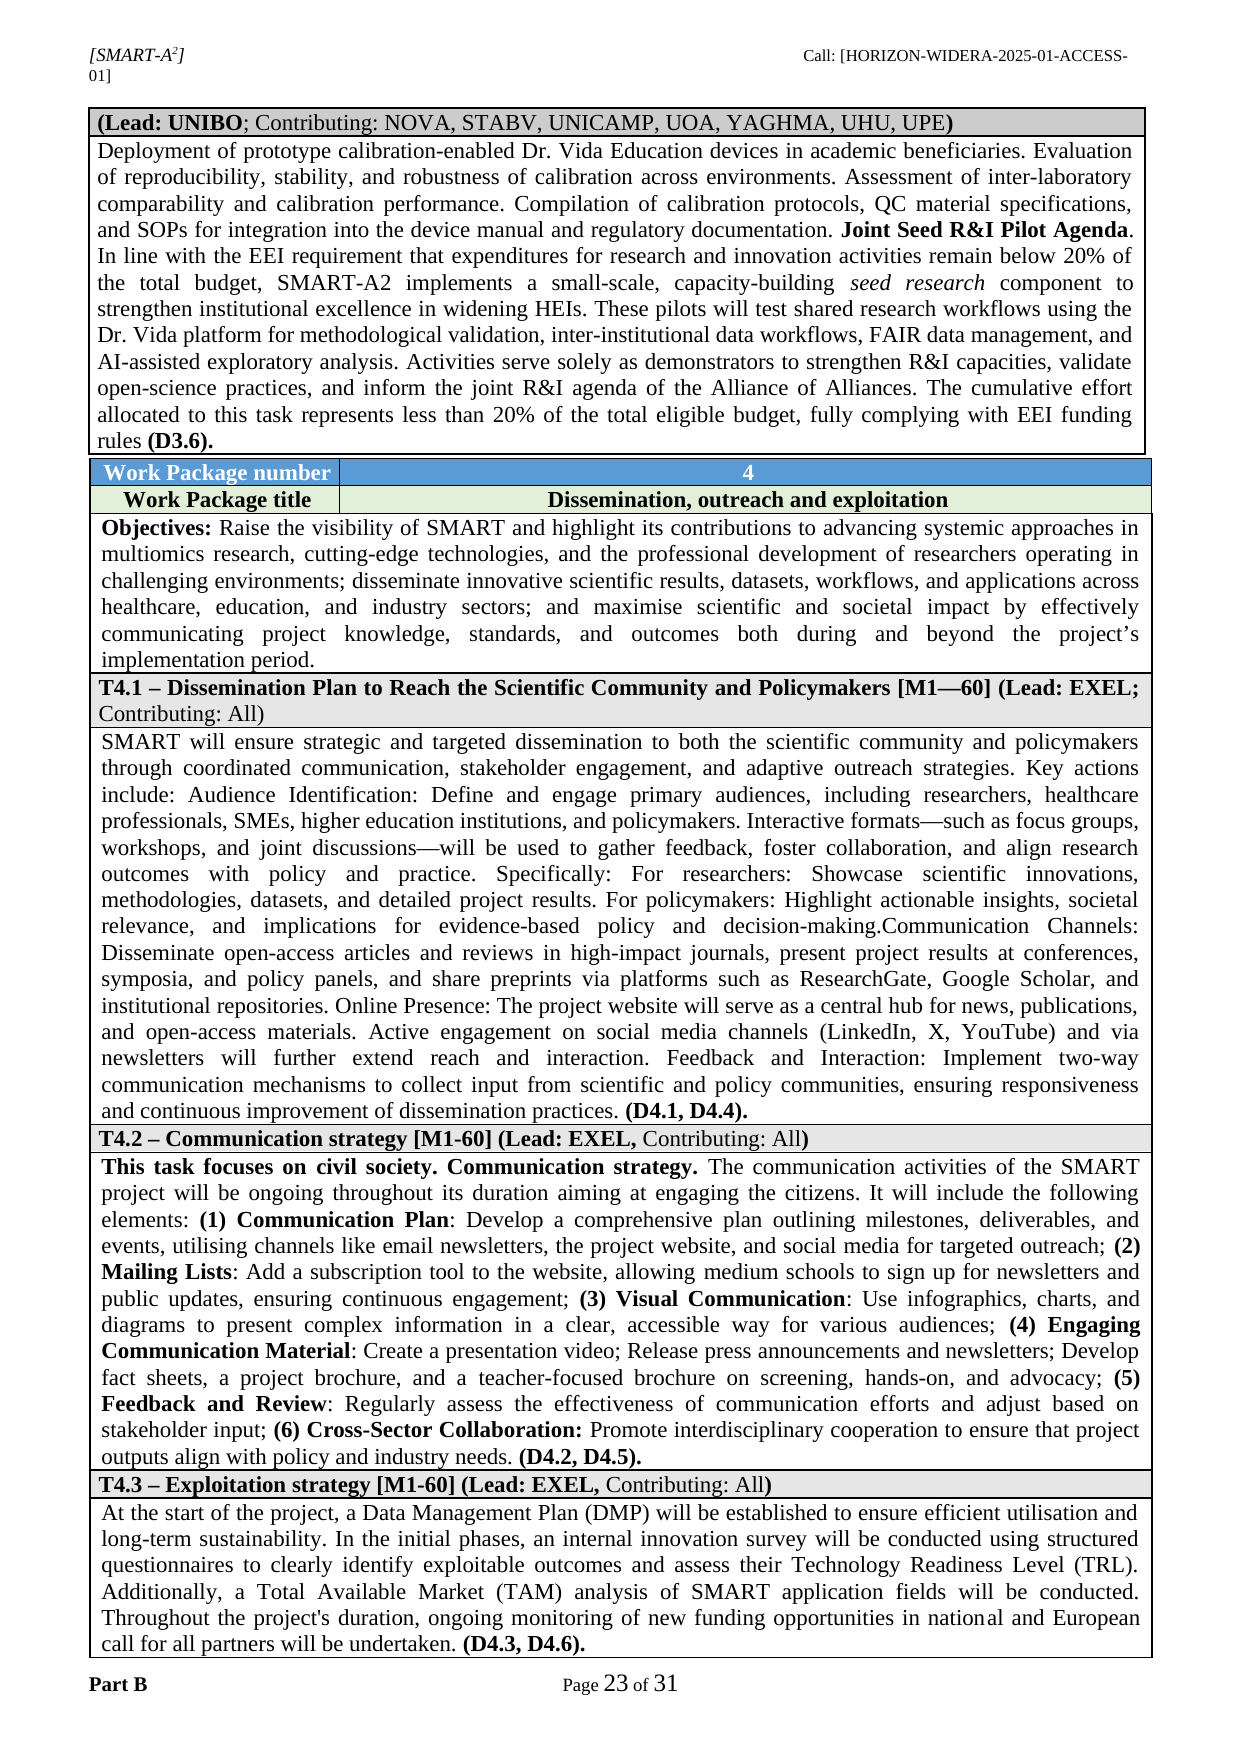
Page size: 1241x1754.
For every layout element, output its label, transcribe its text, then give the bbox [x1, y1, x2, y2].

table_cell SMART will ensure strategic and targeted dissemination to both the scientific community and policymakers through coordinated communication, stakeholder engagement, and adaptive outreach strategies. Key actions include: Audience Identification: Define and engage primary audiences, including researchers, healthcare professionals, SMEs, higher education institutions, and policymakers. Interactive formats—such as focus groups, workshops, and joint discussions—will be used to gather feedback, foster collaboration, and align research outcomes with policy and practice. Specifically: For researchers: Showcase scientific innovations, methodologies, datasets, and detailed project results. For policymakers: Highlight actionable insights, societal relevance, and implications for evidence-based policy and decision-making.Communication Channels: Disseminate open-access articles and reviews in high-impact journals, present project results at conferences, symposia, and policy panels, and share preprints via platforms such as ResearchGate, Google Scholar, and institutional repositories. Online Presence: The project website will serve as a central hub for news, publications, and open-access materials. Active engagement on social media channels (LinkedIn, X, YouTube) and via newsletters will further extend reach and interaction. Feedback and Interaction: Implement two-way communication mechanisms to collect input from scientific and policy communities, ensuring responsiveness and continuous improvement of dissemination practices. (D4.1, D4.4). [91, 728, 1151, 1123]
table_cell T4.3 – Exploitation strategy [M1-60] (Lead: EXEL, Contributing: All) [91, 1471, 1151, 1497]
table_cell T4.2 – Communication strategy [M1-60] (Lead: EXEL, Contributing: All) [91, 1125, 1151, 1151]
table_cell Dissemination, outreach and exploitation [340, 486, 1151, 513]
table_cell Objectives: Raise the visibility of SMART and highlight its contributions to advancing systemic approaches in multiomics research, cutting-edge technologies, and the professional development of researchers operating in challenging environments; disseminate innovative scientific results, datasets, workflows, and applications across healthcare, education, and industry sectors; and maximise scientific and societal impact by effectively communicating project knowledge, standards, and outcomes both during and beyond the project’s implementation period. [91, 514, 1151, 672]
table_cell Work Package title [91, 486, 339, 513]
table_cell This task focuses on civil society. Communication strategy. The communication activities of the SMART project will be ongoing throughout its duration aiming at engaging the citizens. It will include the following elements: (1) Communication Plan: Develop a comprehensive plan outlining milestones, deliverables, and events, utilising channels like email newsletters, the project website, and social media for targeted outreach; (2) Mailing Lists: Add a subscription tool to the website, allowing medium schools to sign up for newsletters and public updates, ensuring continuous engagement; (3) Visual Communication: Use infographics, charts, and diagrams to present complex information in a clear, accessible way for various audiences; (4) Engaging Communication Material: Create a presentation video; Release press announcements and newsletters; Develop fact sheets, a project brochure, and a teacher-focused brochure on screening, hands-on, and advocacy; (5) Feedback and Review: Regularly assess the effectiveness of communication efforts and adjust based on stakeholder input; (6) Cross-Sector Collaboration: Promote interdisciplinary cooperation to ensure that project outputs align with policy and industry needs. (D4.2, D4.5). [91, 1153, 1151, 1469]
table_header Work Package number [91, 459, 339, 485]
table_cell T4.1 – Dissemination Plan to Reach the Scientific Community and Policymakers [M1—60] (Lead: EXEL; Contributing: All) [91, 674, 1151, 727]
table_header 4 [340, 459, 1151, 485]
table_cell At the start of the project, a Data Management Plan (DMP) will be established to ensure efficient utilisation and long-term sustainability. In the initial phases, an internal innovation survey will be conducted using structured questionnaires to clearly identify exploitable outcomes and assess their Technology Readiness Level (TRL). Additionally, a Total Available Market (TAM) analysis of SMART application fields will be conducted. Throughout the project's duration, ongoing monitoring of new funding opportunities in national and European call for all partners will be undertaken. (D4.3, D4.6). [91, 1499, 1151, 1657]
